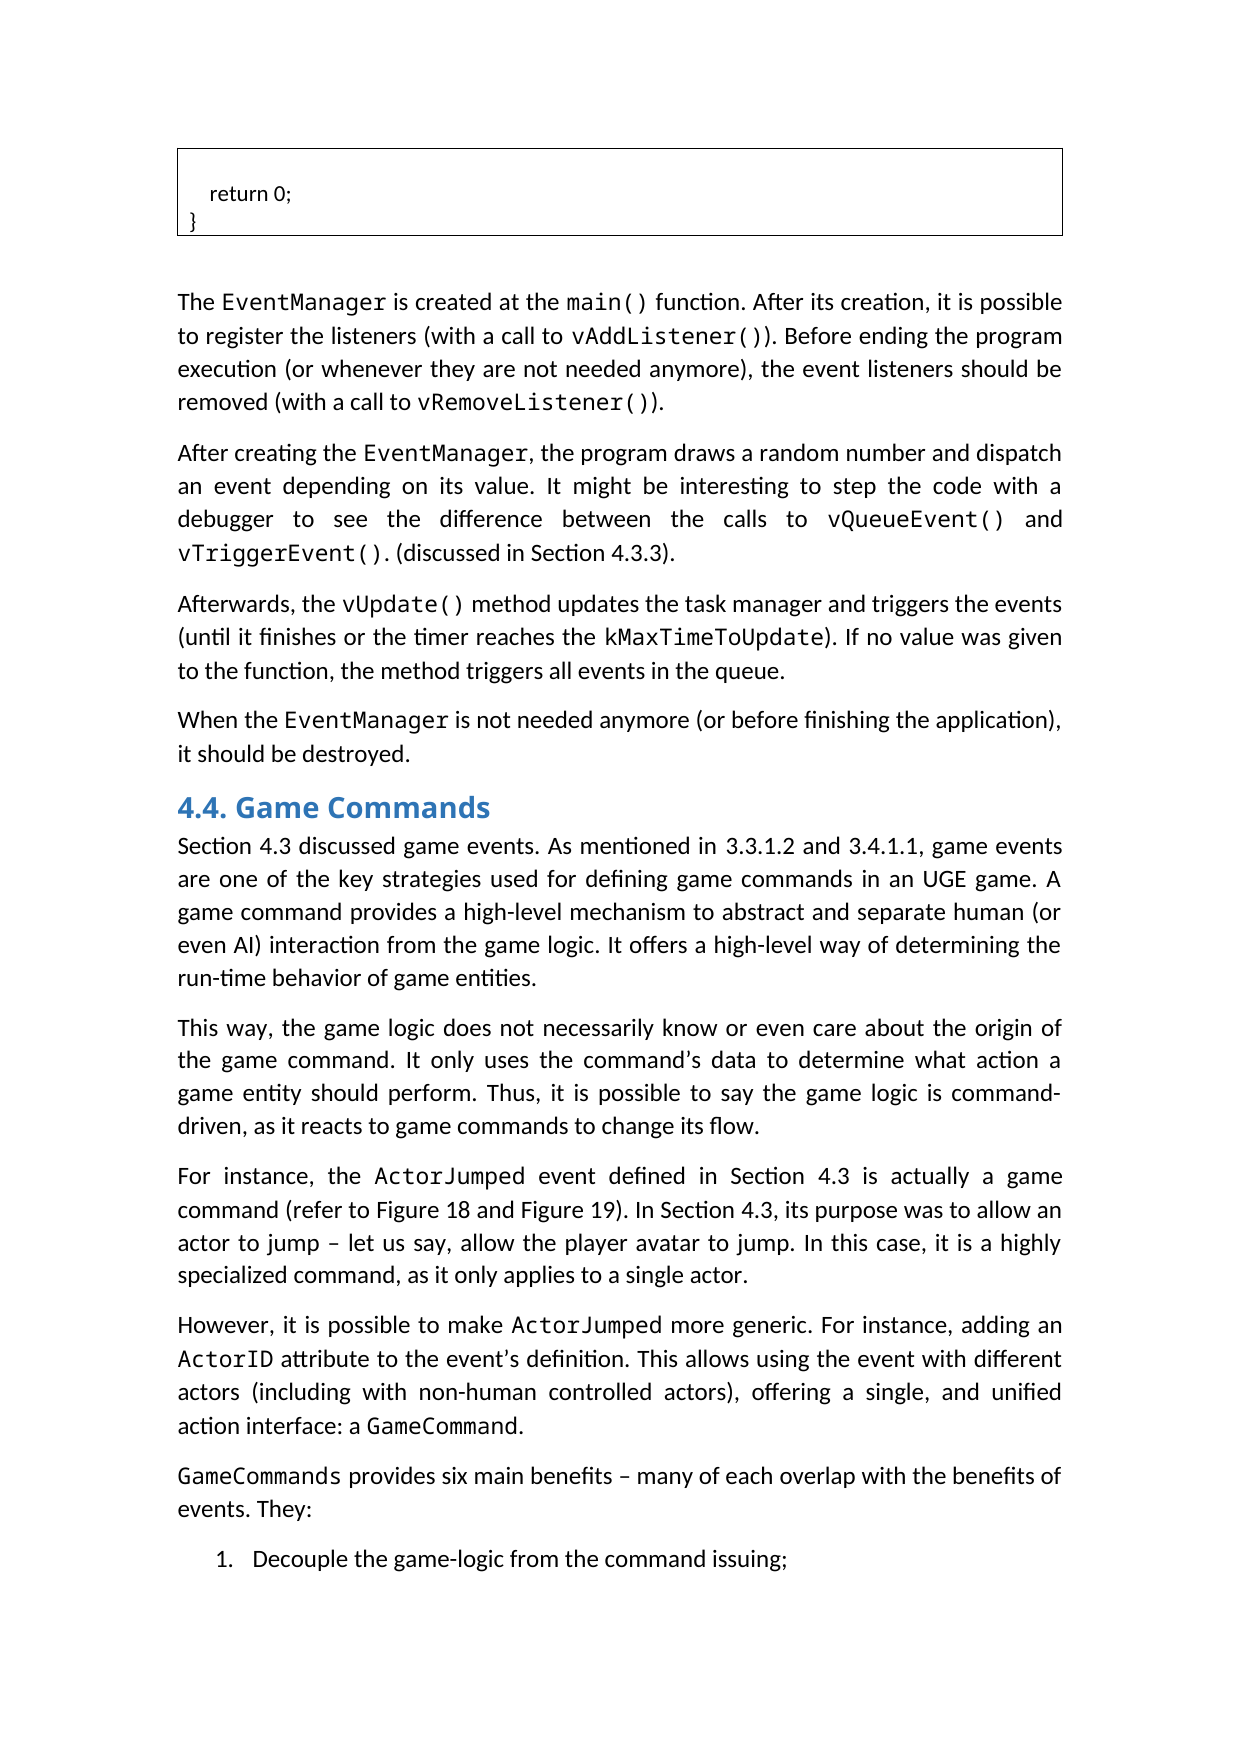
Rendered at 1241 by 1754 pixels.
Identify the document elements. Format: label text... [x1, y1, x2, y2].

text However, it is possible to make ActorJumped more generic. For instance, adding an ActorID attribute to the event’s definition. This allows using the event with different actors (including with non-human controlled actors), offering a single, and unified action interface: a GameCommand. [177, 1309, 1063, 1441]
text When the EventManager is not needed anymore (or before finishing the application), it should be destroyed. [177, 704, 1063, 769]
text GameCommands provides six main benefits – many of each overlap with the benefits of events. They: [177, 1460, 1063, 1524]
subtitle Game Commands [177, 788, 1063, 827]
list Decouple the game-logic from the command issuing; [215, 1543, 1063, 1574]
text Afterwards, the vUpdate() method updates the task manager and triggers the events (until it finishes or the timer reaches the kMaxTimeToUpdate). If no value was given to the function, the method triggers all events in the queue. [177, 587, 1063, 685]
text For instance, the ActorJumped event defined in Section 4.3 is actually a game command (refer to Figure 18 and Figure 19). In Section 4.3, its purpose was to allow an actor to jump – let us say, allow the player avatar to jump. In this case, it is a highly specialized command, as it only applies to a single actor. [177, 1160, 1063, 1290]
text After creating the EventManager, the program draws a random number and dispatch an event depending on its value. It might be interesting to step the code with a debugger to see the difference between the calls to vQueueEvent() and vTriggerEvent(). (discussed in Section 4.3.3). [177, 437, 1063, 568]
text Section 4.3 discussed game events. As mentioned in 3.3.1.2 and 3.4.1.1, game events are one of the key strategies used for defining game commands in an UGE game. A game command provides a high-level mechanism to abstract and separate human (or even AI) interaction from the game logic. It offers a high-level way of determining the run-time behavior of game entities. [177, 831, 1063, 993]
text The EventManager is created at the main() function. After its creation, it is possible to register the listeners (with a call to vAddListener()). Before ending the program execution (or whenever they are not needed anymore), the event listeners should be removed (with a call to vRemoveListener()). [177, 286, 1063, 417]
text This way, the game logic does not necessarily know or even care about the origin of the game command. It only uses the command’s data to determine what action a game entity should perform. Thus, it is possible to say the game logic is command-driven, as it reacts to game commands to change its flow. [177, 1012, 1063, 1141]
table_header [178, 149, 1062, 235]
